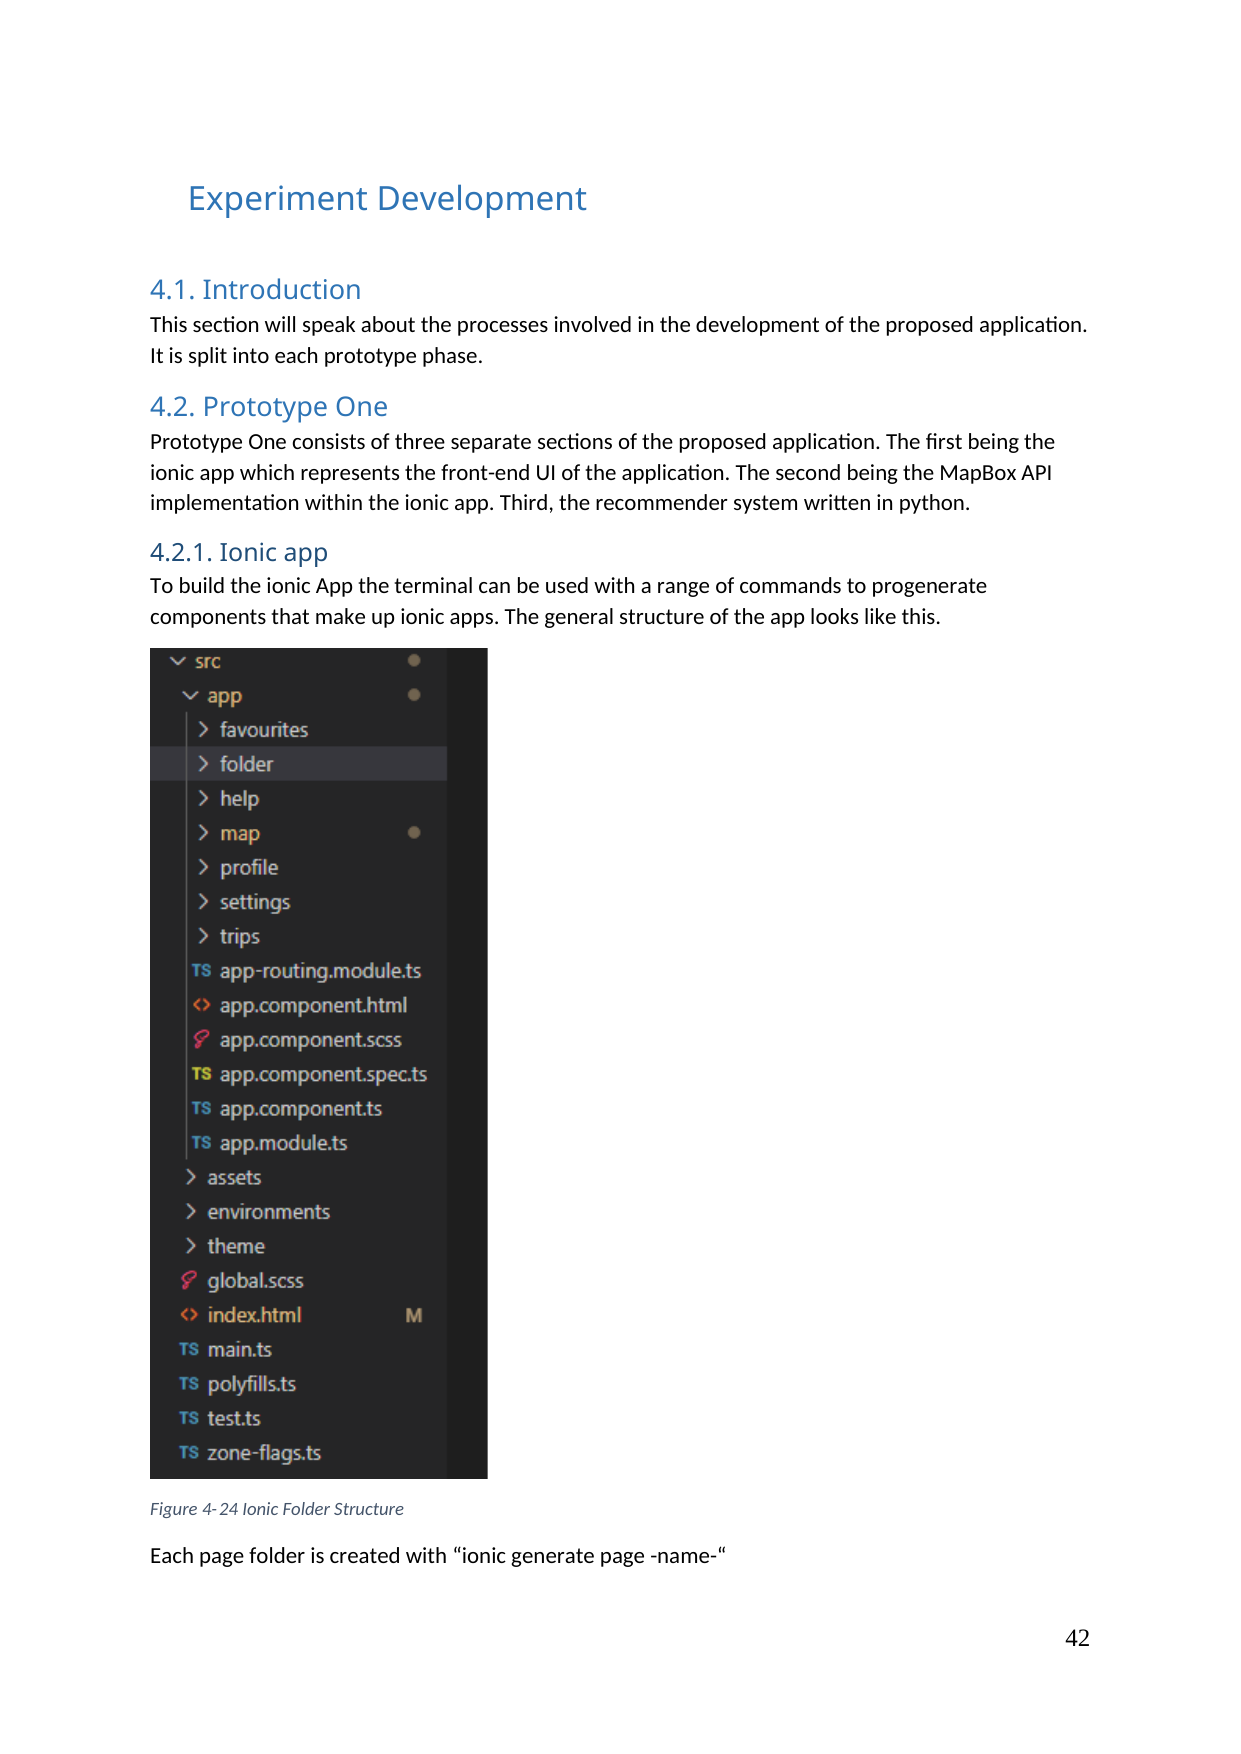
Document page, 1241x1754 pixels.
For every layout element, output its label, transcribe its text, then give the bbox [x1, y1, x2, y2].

subtitle Experiment Development [150, 175, 1090, 220]
text This section will speak about the processes involved in the development of the proposed application. It is split into each prototype phase. [150, 311, 1090, 369]
subtitle 4.2.1. Ionic app [150, 535, 1090, 569]
text Prototype One consists of three separate sections of the proposed application. The first being the ionic app which represents the front-end UI of the application. The second being the MapBox API implementation within the ionic app. Third, the recommender system written in python. [150, 427, 1090, 516]
text To build the ionic App the terminal can be used with a range of commands to progenerate components that make up ionic apps. The general structure of the app looks like this. [150, 572, 1090, 630]
subtitle 4.2. Prototype One [150, 388, 1090, 424]
text Each page folder is created with “ionic generate page -name-“ [150, 1541, 1090, 1569]
subtitle 4.1. Introduction [150, 271, 1090, 308]
picture [150, 648, 488, 1479]
